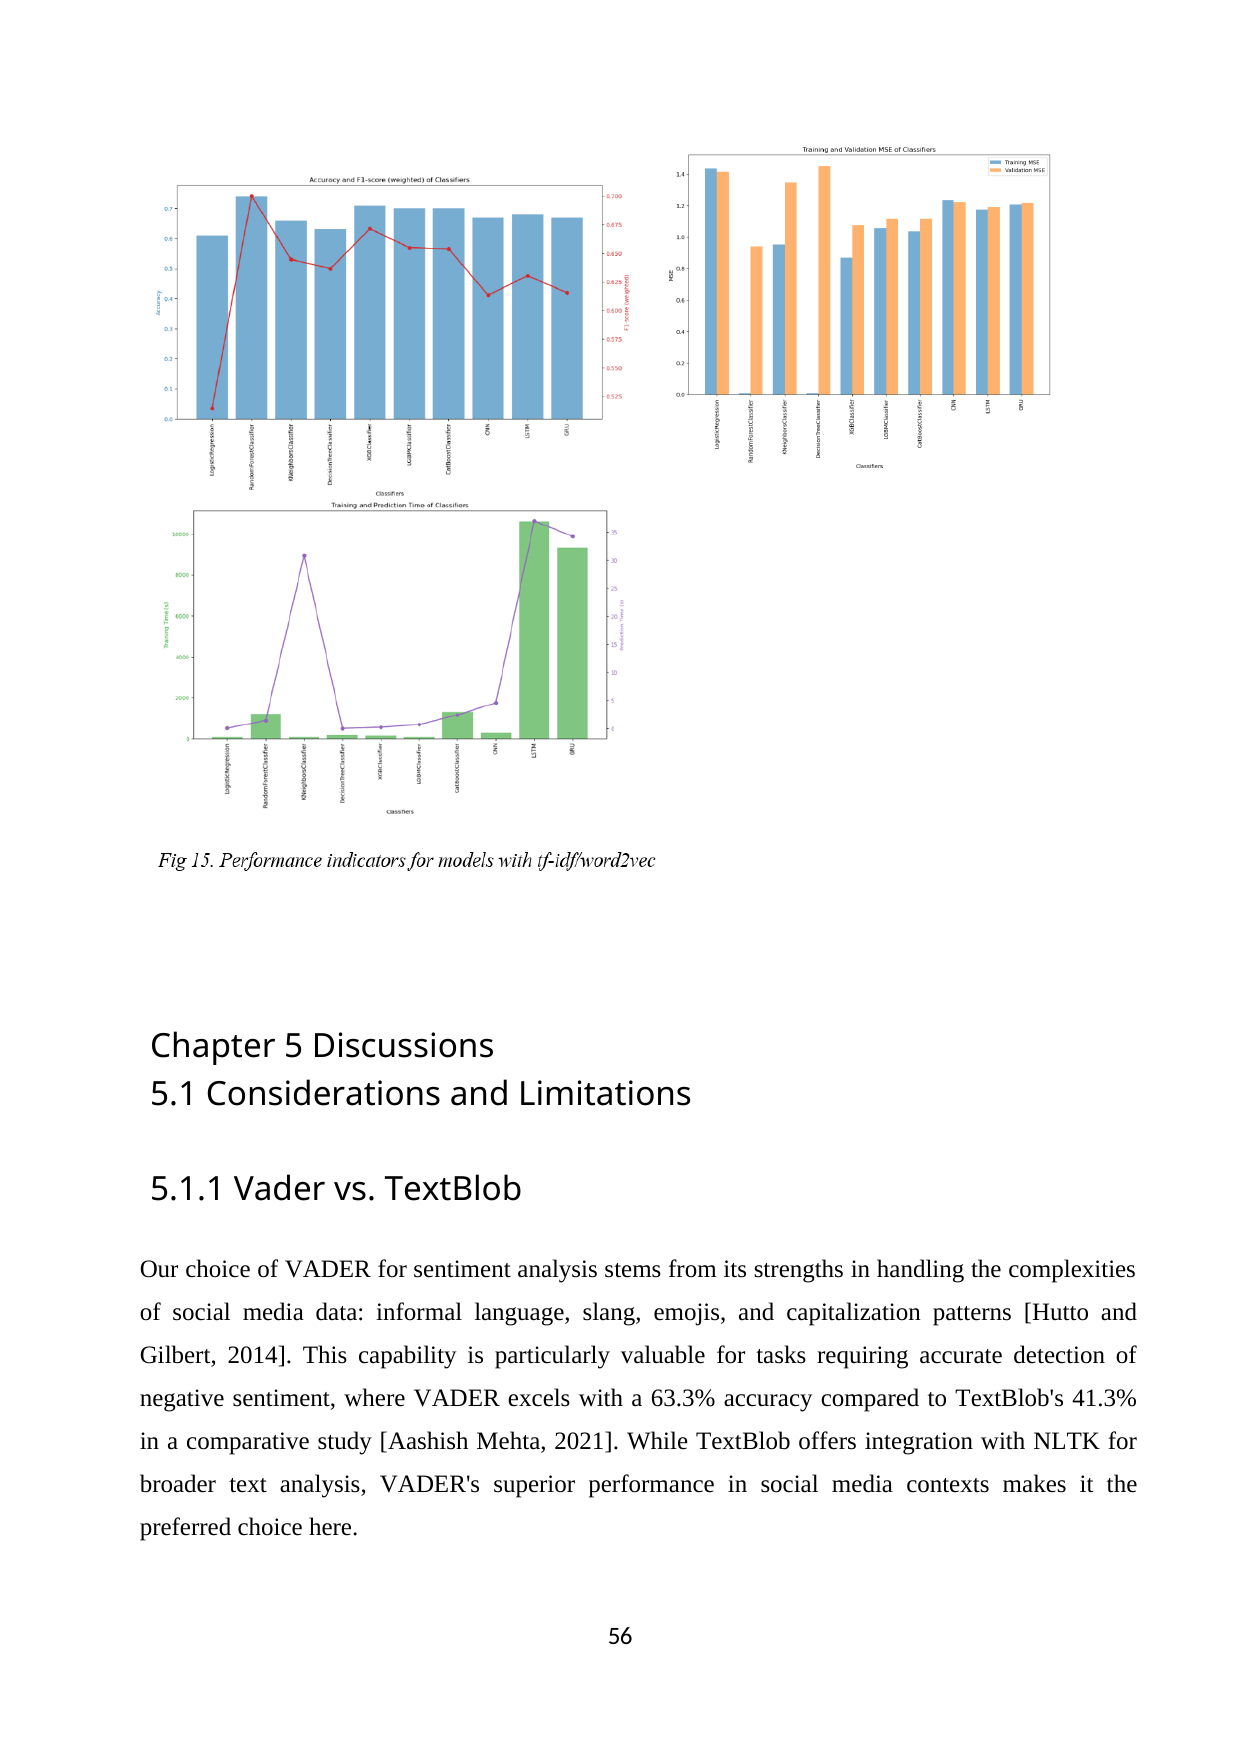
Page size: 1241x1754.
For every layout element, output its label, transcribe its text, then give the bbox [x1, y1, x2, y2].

subtitle 5.1.1 Vader vs. TextBlob [150, 1165, 1138, 1211]
picture [147, 175, 660, 877]
picture [664, 145, 1071, 469]
text Our choice of VADER for sentiment analysis stems from its strengths in handling the complexities of social media data: informal language, slang, emojis, and capitalization patterns [Hutto and Gilbert, 2014]. This capability is particularly valuable for tasks requiring accurate detection of negative sentiment, where VADER excels with a 63.3% accuracy compared to TextBlob's 41.3% in a comparative study [Aashish Mehta, 2021]. While TextBlob offers integration with NLTK for broader text analysis, VADER's superior performance in social media contexts makes it the preferred choice here. [139, 1254, 1138, 1541]
subtitle 5.1 Considerations and Limitations [150, 1070, 1138, 1115]
subtitle Chapter 5 Discussions [150, 1022, 1138, 1067]
